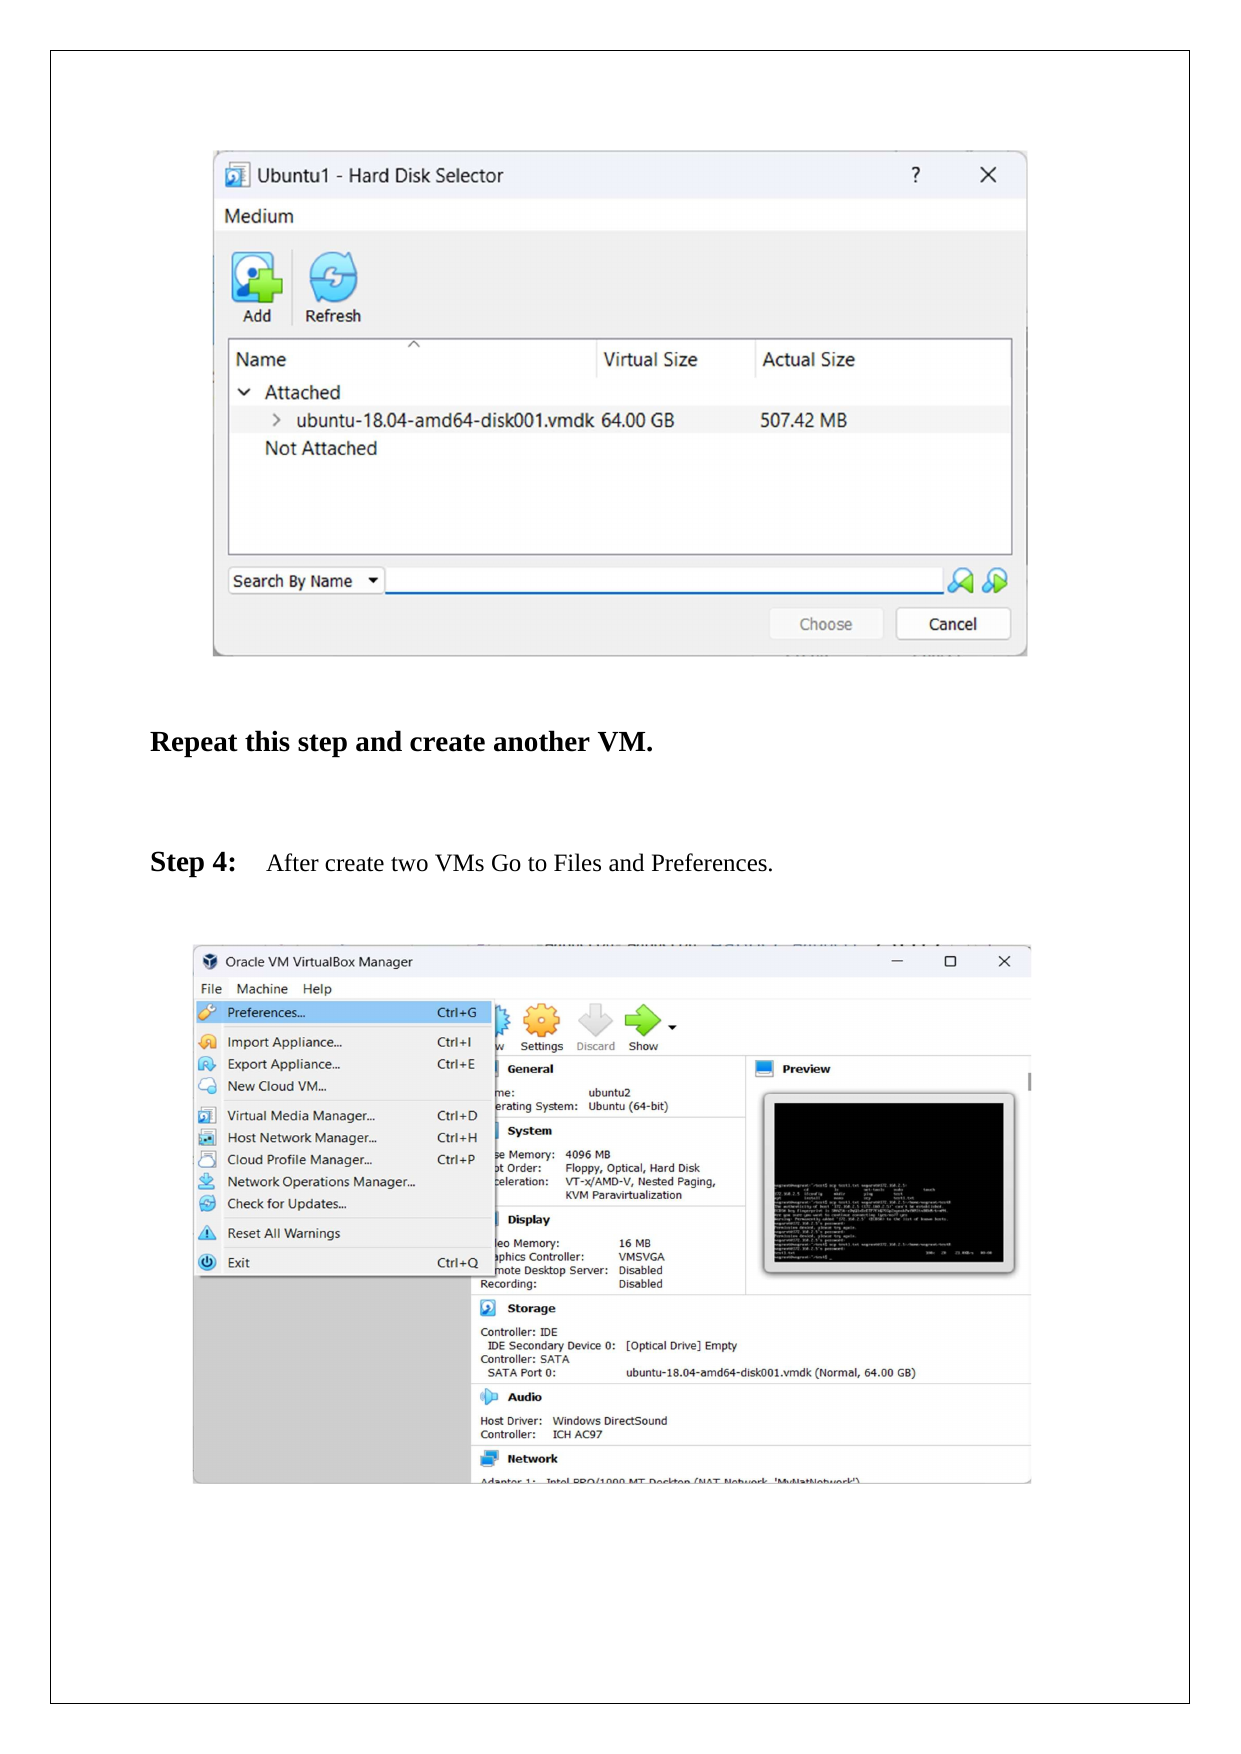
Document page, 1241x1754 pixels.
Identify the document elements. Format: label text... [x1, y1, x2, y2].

list Repeat this step and create another VM. [150, 724, 1090, 758]
picture [192, 944, 1032, 1484]
text Step 4: After create two VMs Go to Files and Preferences. [150, 844, 1090, 877]
picture [212, 150, 1028, 657]
